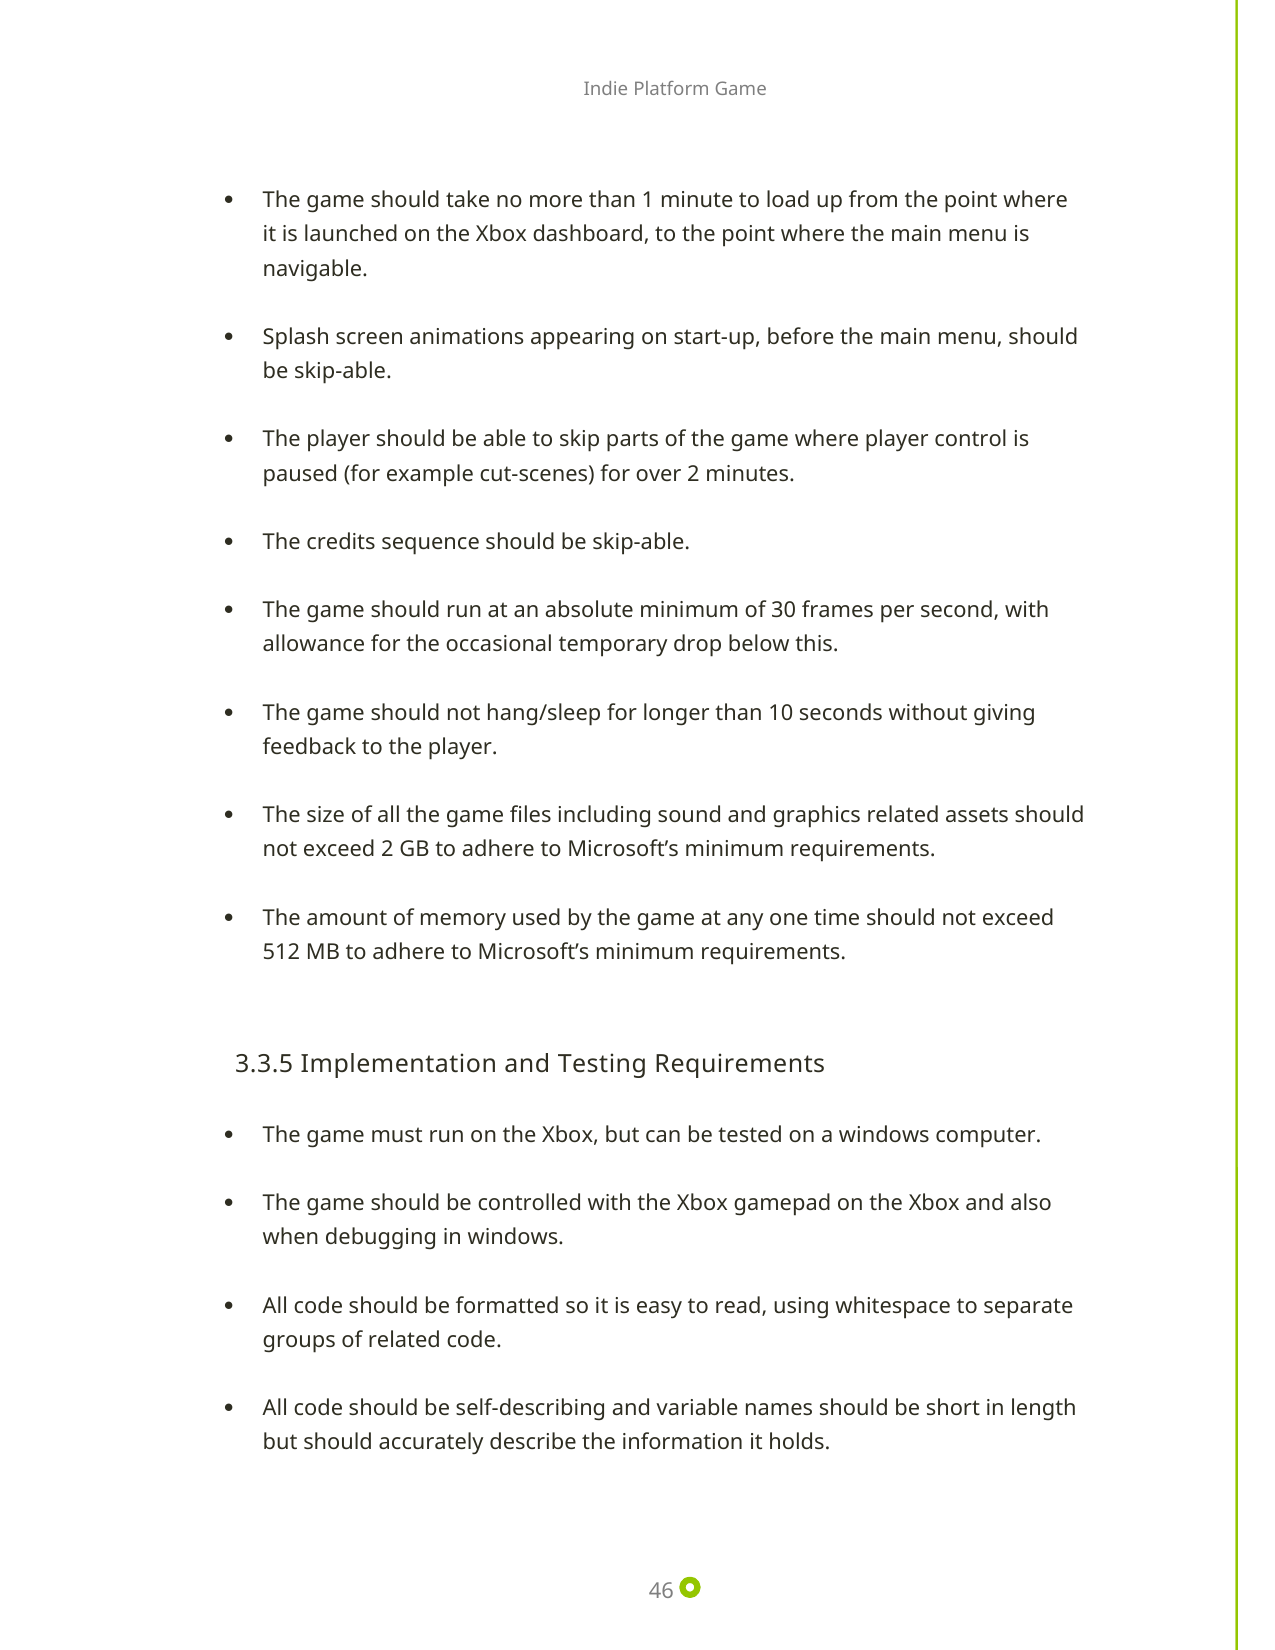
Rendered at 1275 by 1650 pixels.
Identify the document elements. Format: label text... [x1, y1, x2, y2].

list The amount of memory used by the game at any one time should not exceed 512 MB to adhere to Microsoft’s minimum requirements. [225, 902, 1087, 966]
list The game should run at an absolute minimum of 30 frames per second, with allowance for the occasional temporary drop below this. [225, 594, 1087, 658]
list The credits sequence should be skip-able. [225, 526, 1087, 556]
list All code should be self-describing and variable names should be short in length but should accurately describe the information it holds. [225, 1392, 1087, 1456]
list The game should be controlled with the Xbox gamepad on the Xbox and also when debugging in windows. [225, 1187, 1087, 1251]
list The game must run on the Xbox, but can be tested on a windows computer. [225, 1119, 1087, 1148]
list Splash screen animations appearing on start-up, before the main menu, should be skip-able. [225, 321, 1087, 385]
subtitle 3.3.5 Implementation and Testing Requirements [235, 1045, 1087, 1079]
list The player should be able to skip parts of the game where player control is paused (for example cut-scenes) for over 2 minutes. [225, 423, 1087, 487]
list The game should not hang/sleep for longer than 10 seconds without giving feedback to the player. [225, 697, 1087, 761]
list The size of all the game files including sound and graphics related assets should not exceed 2 GB to adhere to Microsoft’s minimum requirements. [225, 799, 1087, 863]
list The game should take no more than 1 minute to load up from the point where it is launched on the Xbox dashboard, to the point where the main menu is navigable. [225, 184, 1087, 282]
list All code should be formatted so it is easy to read, using whitespace to separate groups of related code. [225, 1289, 1087, 1353]
